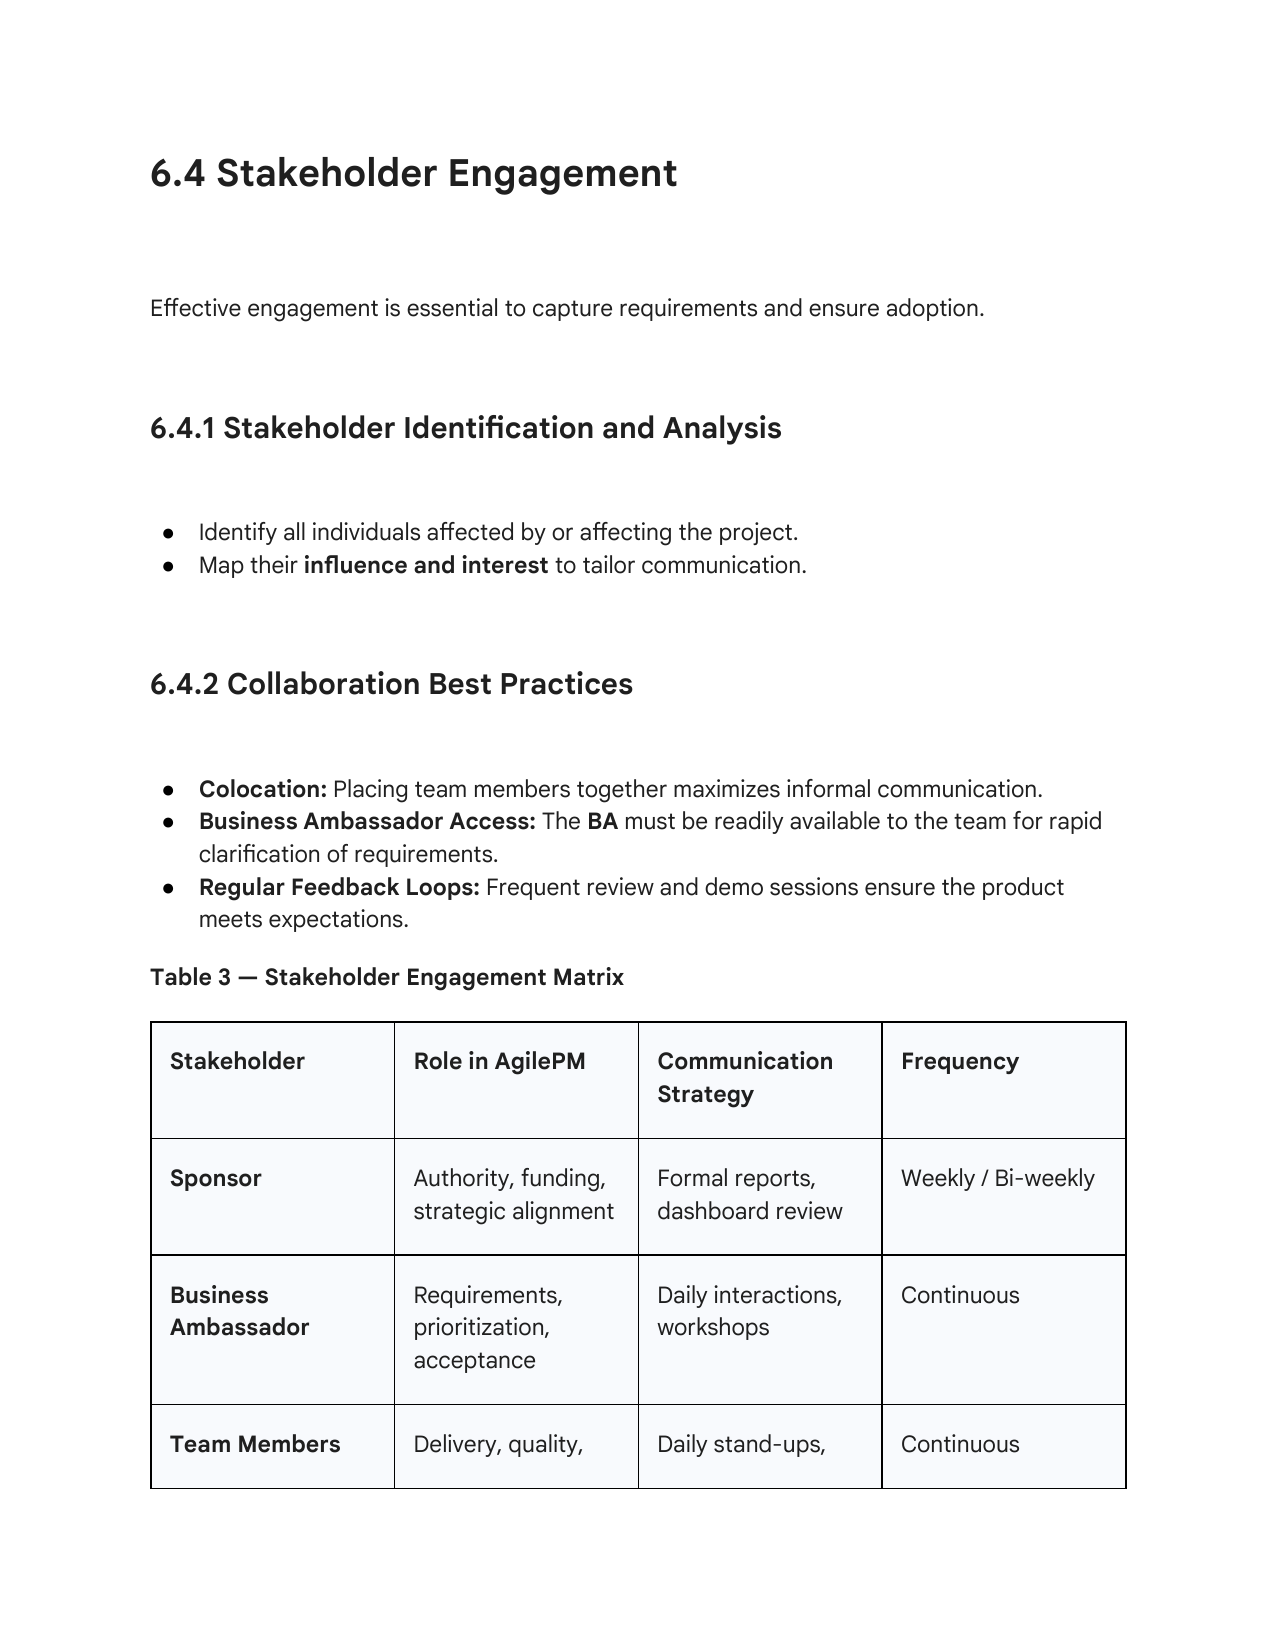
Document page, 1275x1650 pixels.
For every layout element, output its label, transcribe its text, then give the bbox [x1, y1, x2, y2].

table_header Frequency [883, 1023, 1125, 1138]
list Identify all individuals affected by or affecting the project. [161, 518, 1125, 547]
table_cell Formal reports, dashboard review [639, 1139, 881, 1254]
table_cell Business Ambassador [152, 1256, 394, 1404]
list Regular Feedback Loops: Frequent review and demo sessions ensure the product meets expectations. [161, 873, 1125, 934]
table_header Role in AgilePM [395, 1023, 638, 1138]
list Map their influence and interest to tailor communication. [161, 551, 1125, 580]
text Table 3 — Stakeholder Engagement Matrix [150, 963, 1125, 992]
subtitle 6.4 Stakeholder Engagement [150, 150, 1125, 197]
table_cell Continuous [883, 1405, 1125, 1488]
table_cell Daily interactions, workshops [639, 1256, 881, 1404]
text Effective engagement is essential to capture requirements and ensure adoption. [150, 294, 1125, 323]
table_cell Requirements, prioritization, acceptance [395, 1256, 638, 1404]
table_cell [395, 1405, 638, 1488]
table_header Stakeholder [152, 1023, 394, 1138]
subtitle 6.4.2 Collaboration Best Practices [150, 666, 1125, 703]
table_cell Weekly / Bi-weekly [883, 1139, 1125, 1254]
list Business Ambassador Access: The BA must be readily available to the team for rapid clarification of requirements. [161, 807, 1125, 869]
table_header Communication Strategy [639, 1023, 881, 1138]
table_cell Authority, funding, strategic alignment [395, 1139, 638, 1254]
subtitle 6.4.1 Stakeholder Identification and Analysis [150, 410, 1125, 447]
table_cell Sponsor [152, 1139, 394, 1254]
table_cell Team Members [152, 1405, 394, 1488]
table_cell Continuous [883, 1256, 1125, 1404]
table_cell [639, 1405, 881, 1488]
list Colocation: Placing team members together maximizes informal communication. [161, 775, 1125, 803]
